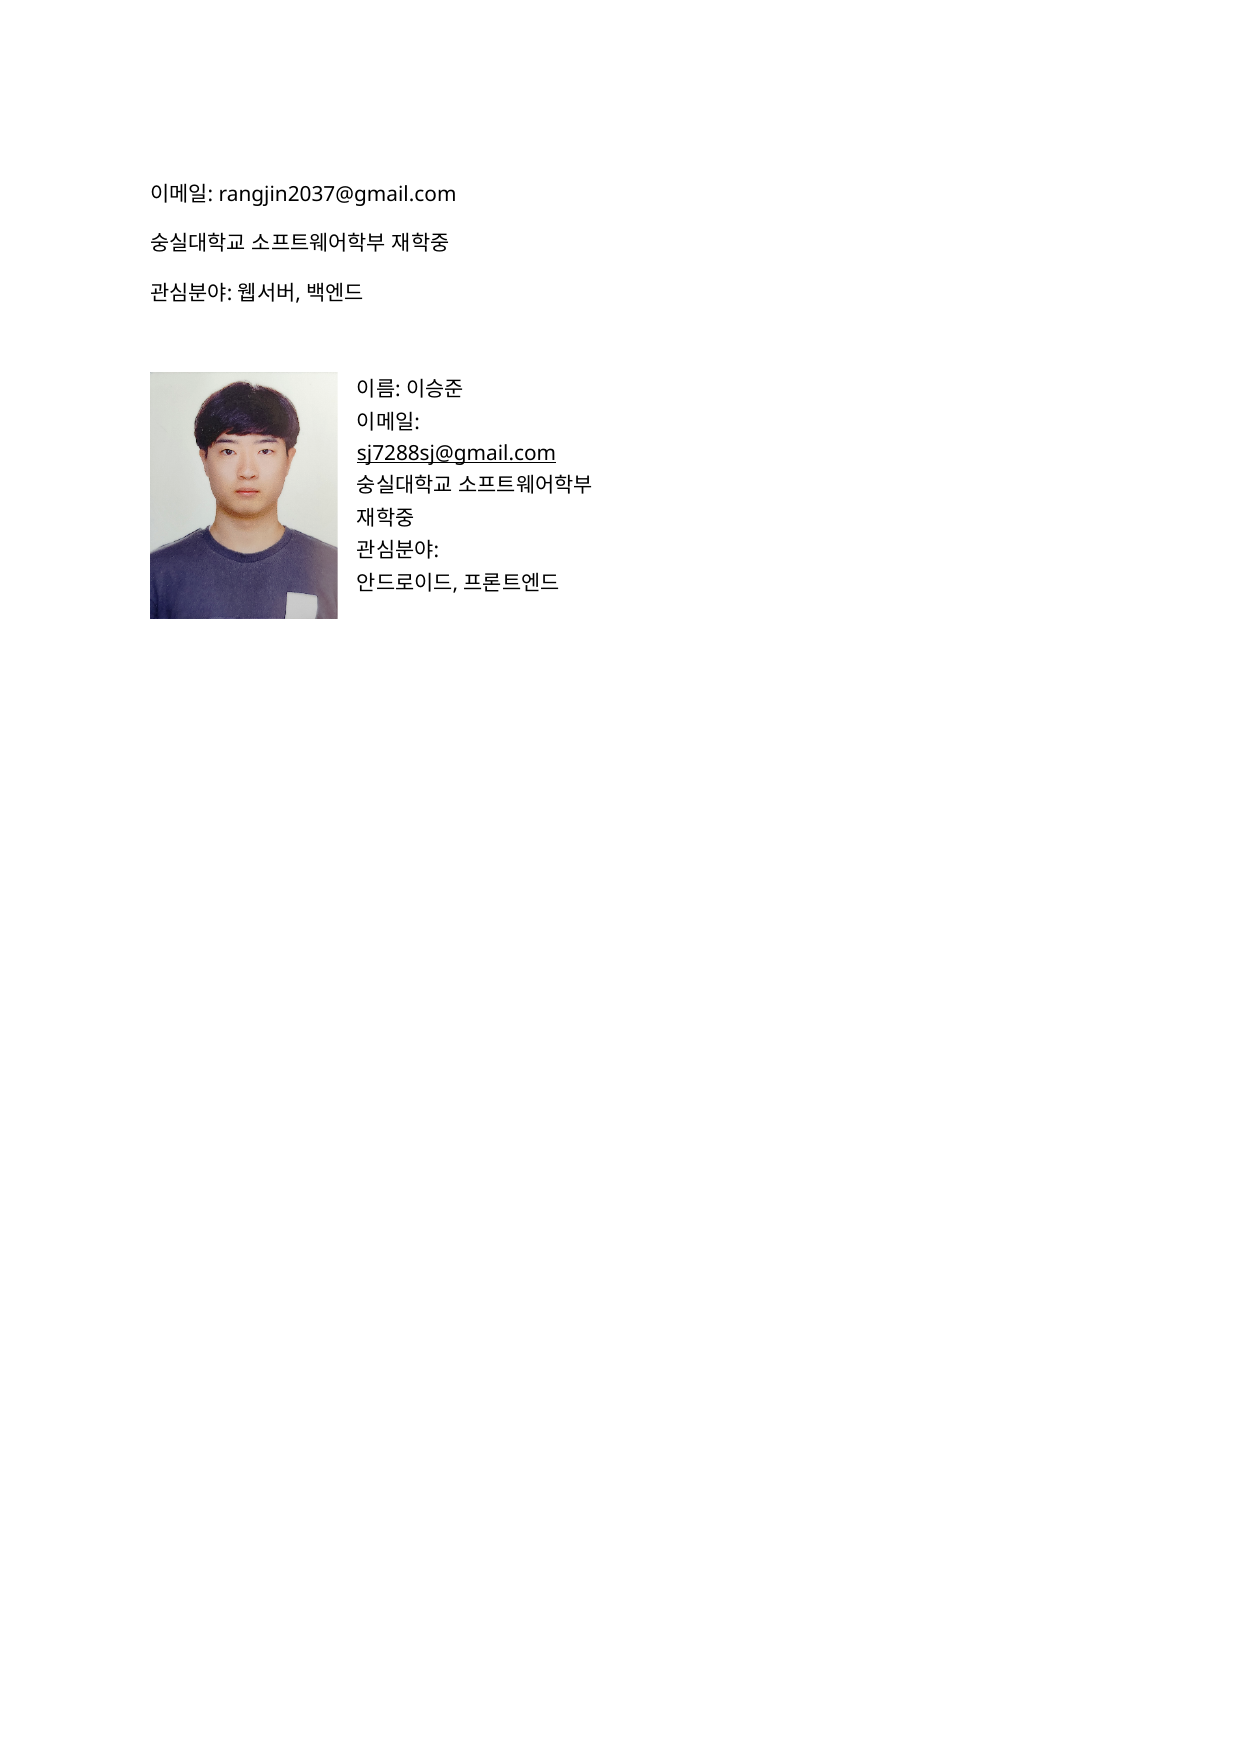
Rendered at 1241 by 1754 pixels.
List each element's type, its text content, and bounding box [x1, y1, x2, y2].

text 숭실대학교 소프트웨어학부 재학중 [150, 227, 1090, 257]
text 이메일: rangjin2037@gmail.com [150, 177, 1090, 207]
text 이름: 이승준 이메일: sj7288sj@gmail.com 숭실대학교 소프트웨어학부 재학중 관심분야: 안드로이드, 프론트엔드 [338, 372, 1090, 597]
text 관심분야: 웹서버, 백엔드 [150, 276, 1090, 306]
picture [150, 372, 338, 619]
